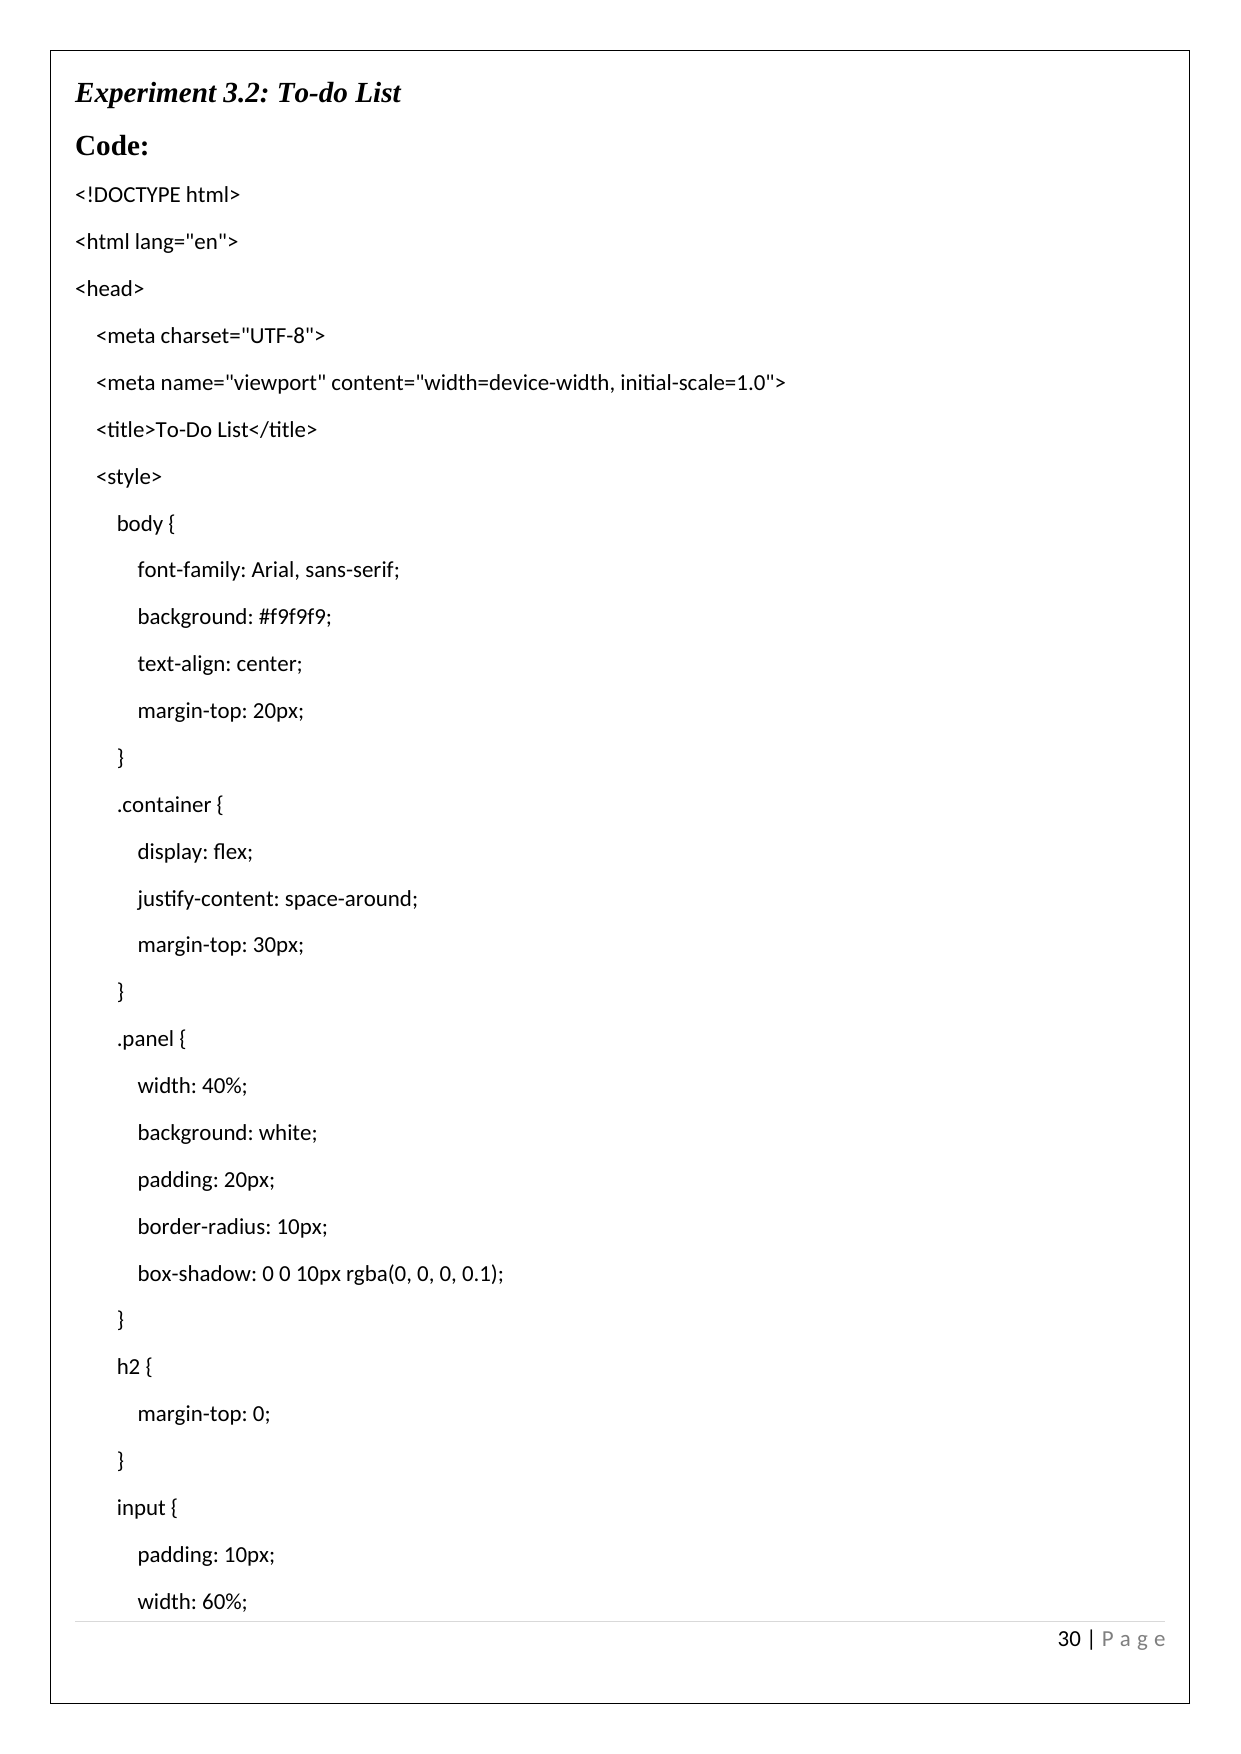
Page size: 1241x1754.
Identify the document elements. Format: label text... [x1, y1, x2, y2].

text padding: 20px; [75, 1165, 1165, 1193]
text justify-content: space-around; [75, 884, 1165, 912]
text .panel { [75, 1024, 1165, 1052]
text <!DOCTYPE html> [75, 181, 1165, 209]
text <title>To-Do List</title> [75, 415, 1165, 443]
text Code: [75, 128, 1165, 161]
text input { [75, 1493, 1165, 1521]
text } [75, 1306, 1165, 1334]
text padding: 10px; [75, 1540, 1165, 1568]
text <style> [75, 462, 1165, 490]
text margin-top: 30px; [75, 931, 1165, 959]
text h2 { [75, 1352, 1165, 1381]
text width: 40%; [75, 1071, 1165, 1099]
text margin-top: 0; [75, 1399, 1165, 1427]
text box-shadow: 0 0 10px rgba(0, 0, 0, 0.1); [75, 1259, 1165, 1287]
text <meta charset="UTF-8"> [75, 321, 1165, 349]
text Experiment 3.2: To-do List [75, 75, 1165, 108]
text body { [75, 509, 1165, 537]
text <html lang="en"> [75, 227, 1165, 256]
text <meta name="viewport" content="width=device-width, initial-scale=1.0"> [75, 368, 1165, 396]
text font-family: Arial, sans-serif; [75, 556, 1165, 584]
text <head> [75, 274, 1165, 302]
text text-align: center; [75, 649, 1165, 677]
text display: flex; [75, 837, 1165, 865]
text .container { [75, 790, 1165, 818]
text width: 60%; [75, 1587, 1165, 1615]
text } [75, 977, 1165, 1006]
text background: white; [75, 1118, 1165, 1146]
text margin-top: 20px; [75, 696, 1165, 724]
text background: #f9f9f9; [75, 602, 1165, 631]
text } [75, 1446, 1165, 1474]
text } [75, 743, 1165, 771]
text border-radius: 10px; [75, 1212, 1165, 1240]
